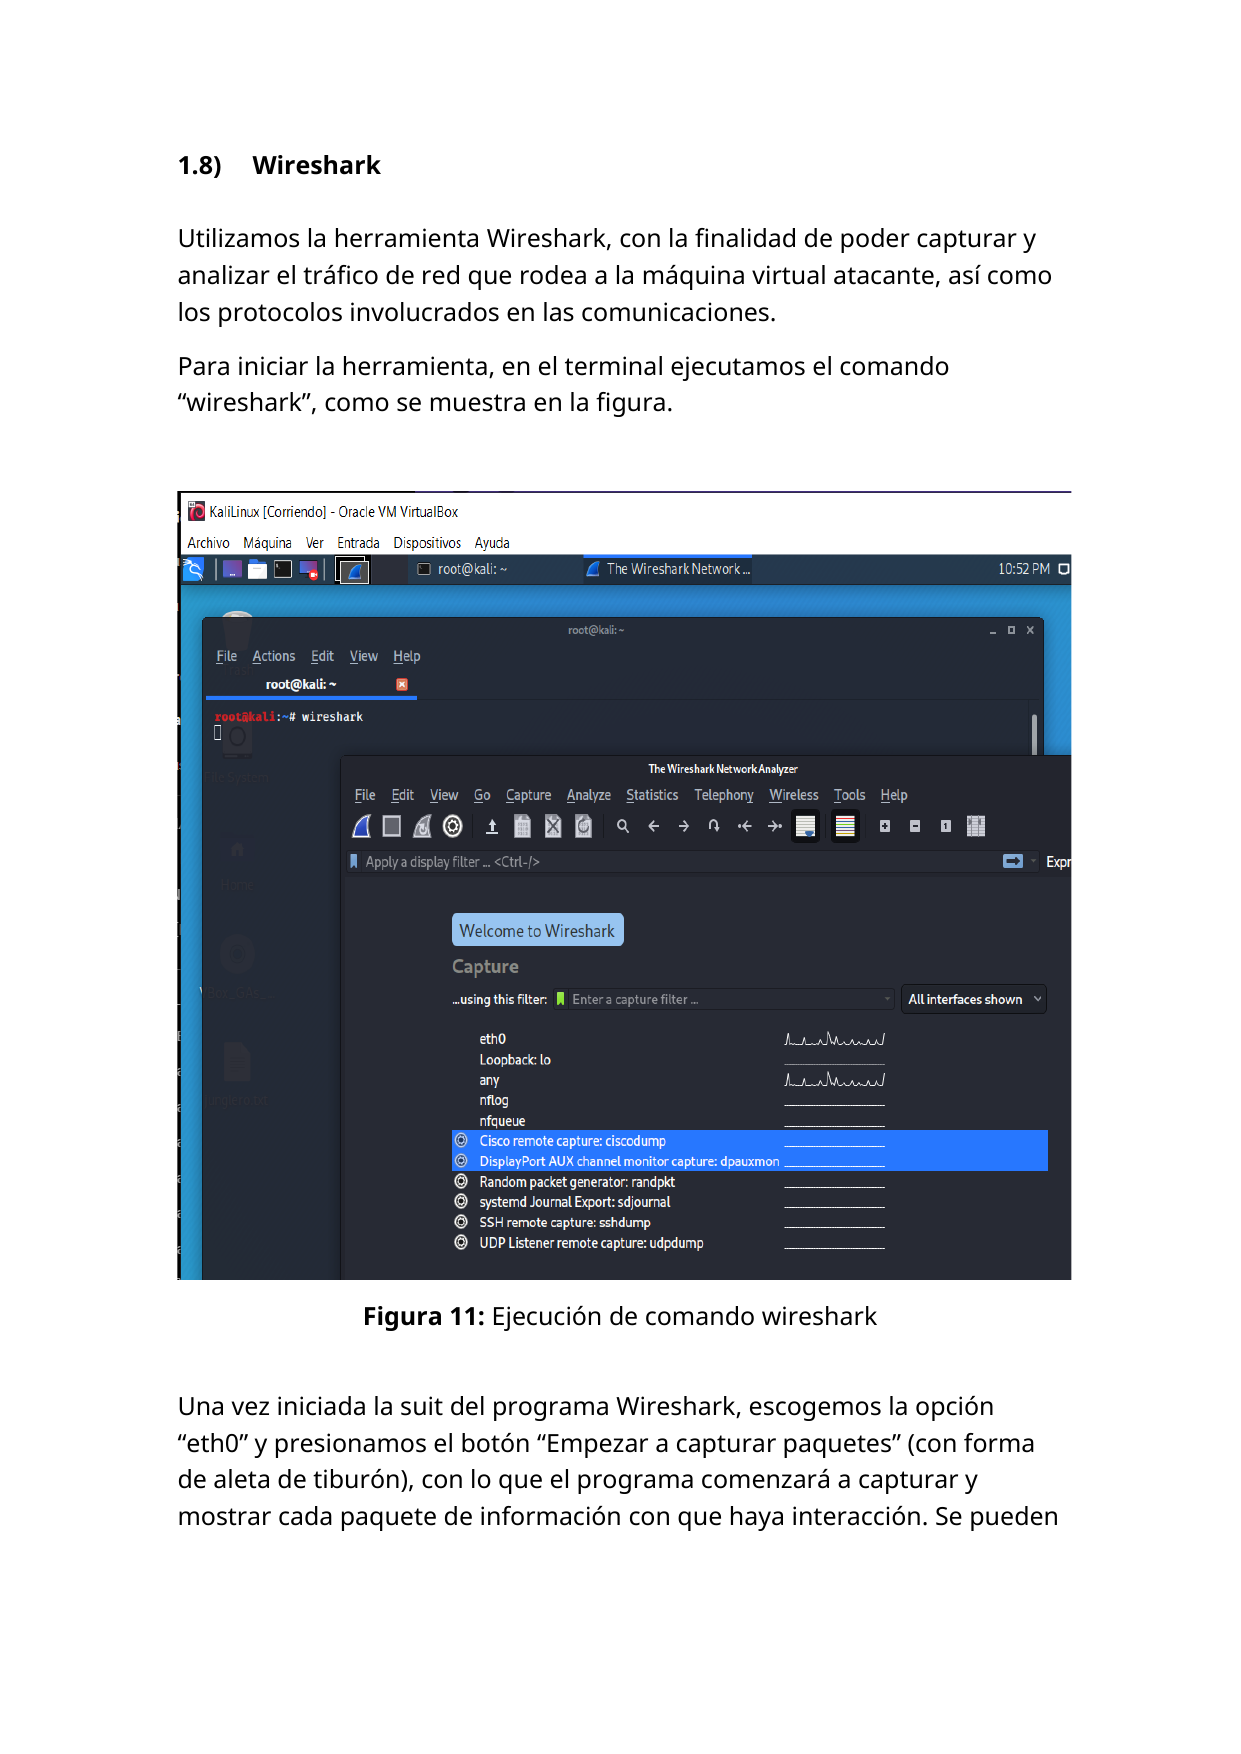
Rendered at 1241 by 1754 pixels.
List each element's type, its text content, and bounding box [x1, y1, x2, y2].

text Utilizamos la herramienta Wireshark, con la finalidad de poder capturar y analizar el tráfico de red que rodea a la máquina virtual atacante, así como los protocolos involucrados en las comunicaciones. [177, 184, 1063, 329]
text Figura 11: Ejecución de comando wireshark [177, 1298, 1063, 1332]
subtitle Wireshark [177, 148, 1063, 182]
text Para iniciar la herramienta, en el terminal ejecutamos el comando “wireshark”, como se muestra en la figura. [177, 348, 1063, 419]
picture [177, 491, 1072, 1280]
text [177, 1389, 1063, 1533]
